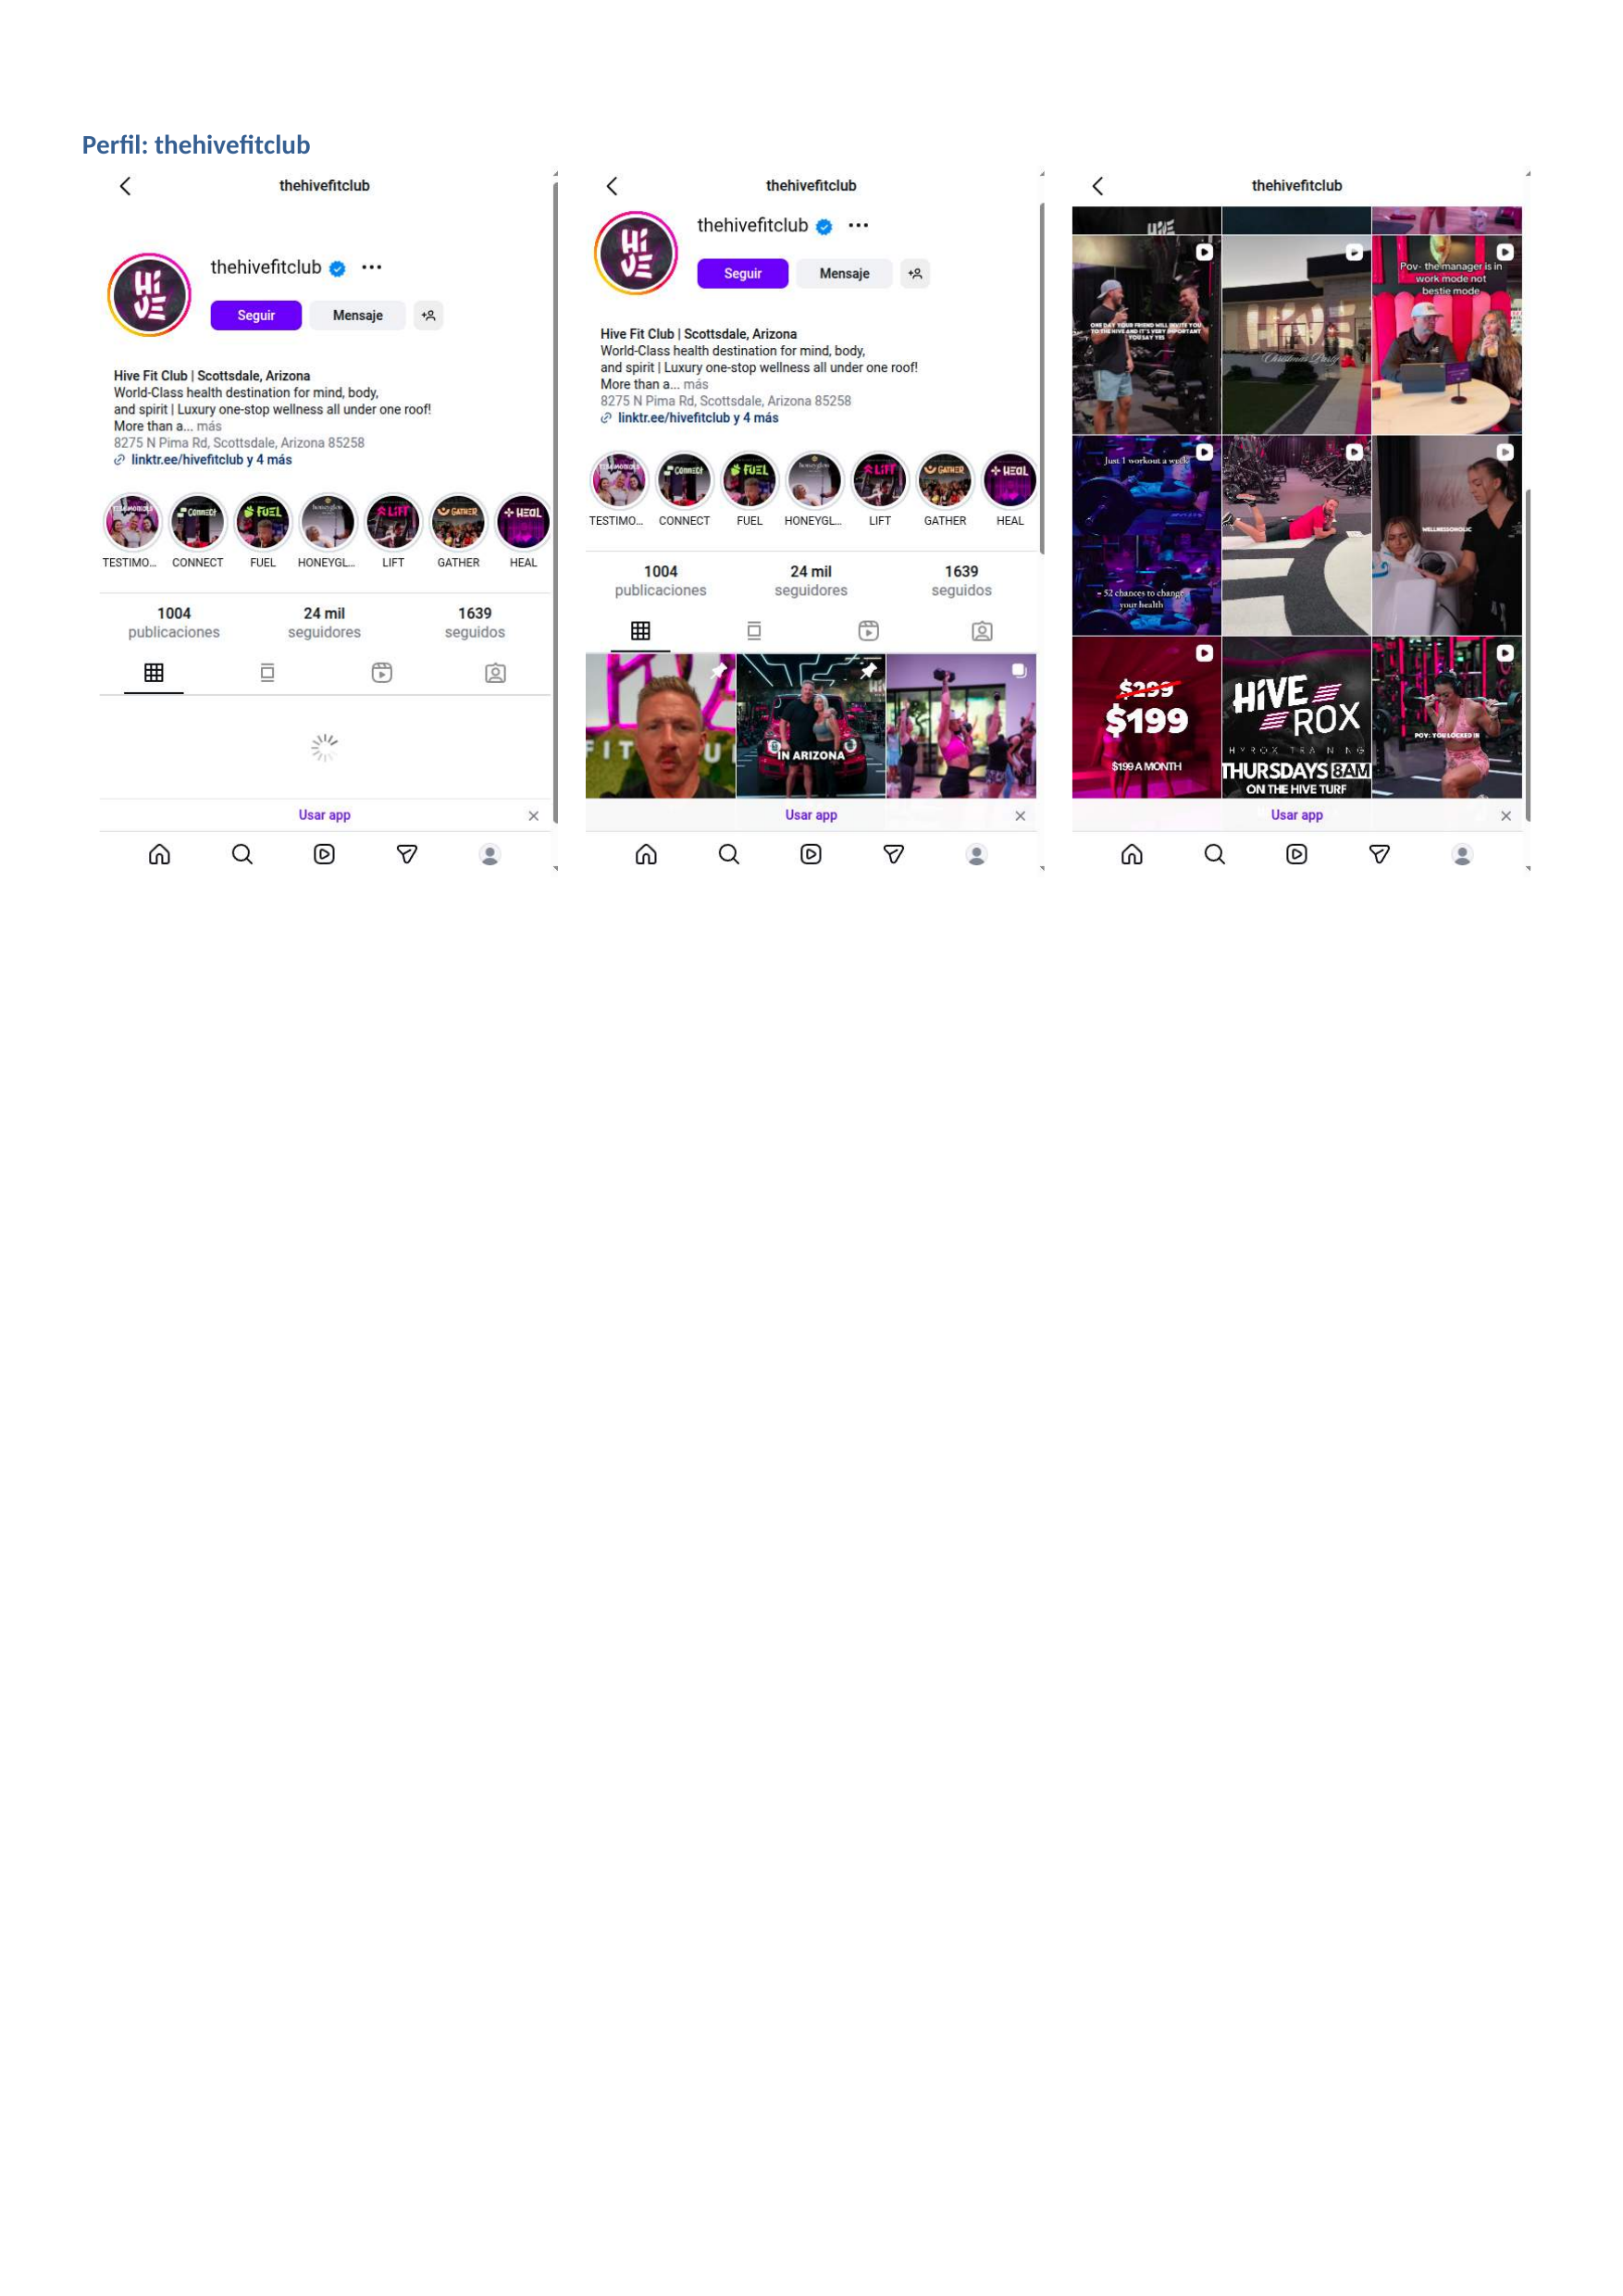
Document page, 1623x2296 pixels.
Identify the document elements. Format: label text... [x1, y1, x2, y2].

subtitle Perfil: thehivefitclub [81, 128, 1541, 161]
table_header [558, 167, 1044, 900]
picture [586, 166, 1045, 877]
table_header [71, 167, 558, 900]
picture [99, 166, 558, 877]
table_header [1045, 167, 1530, 900]
picture [1072, 166, 1531, 877]
